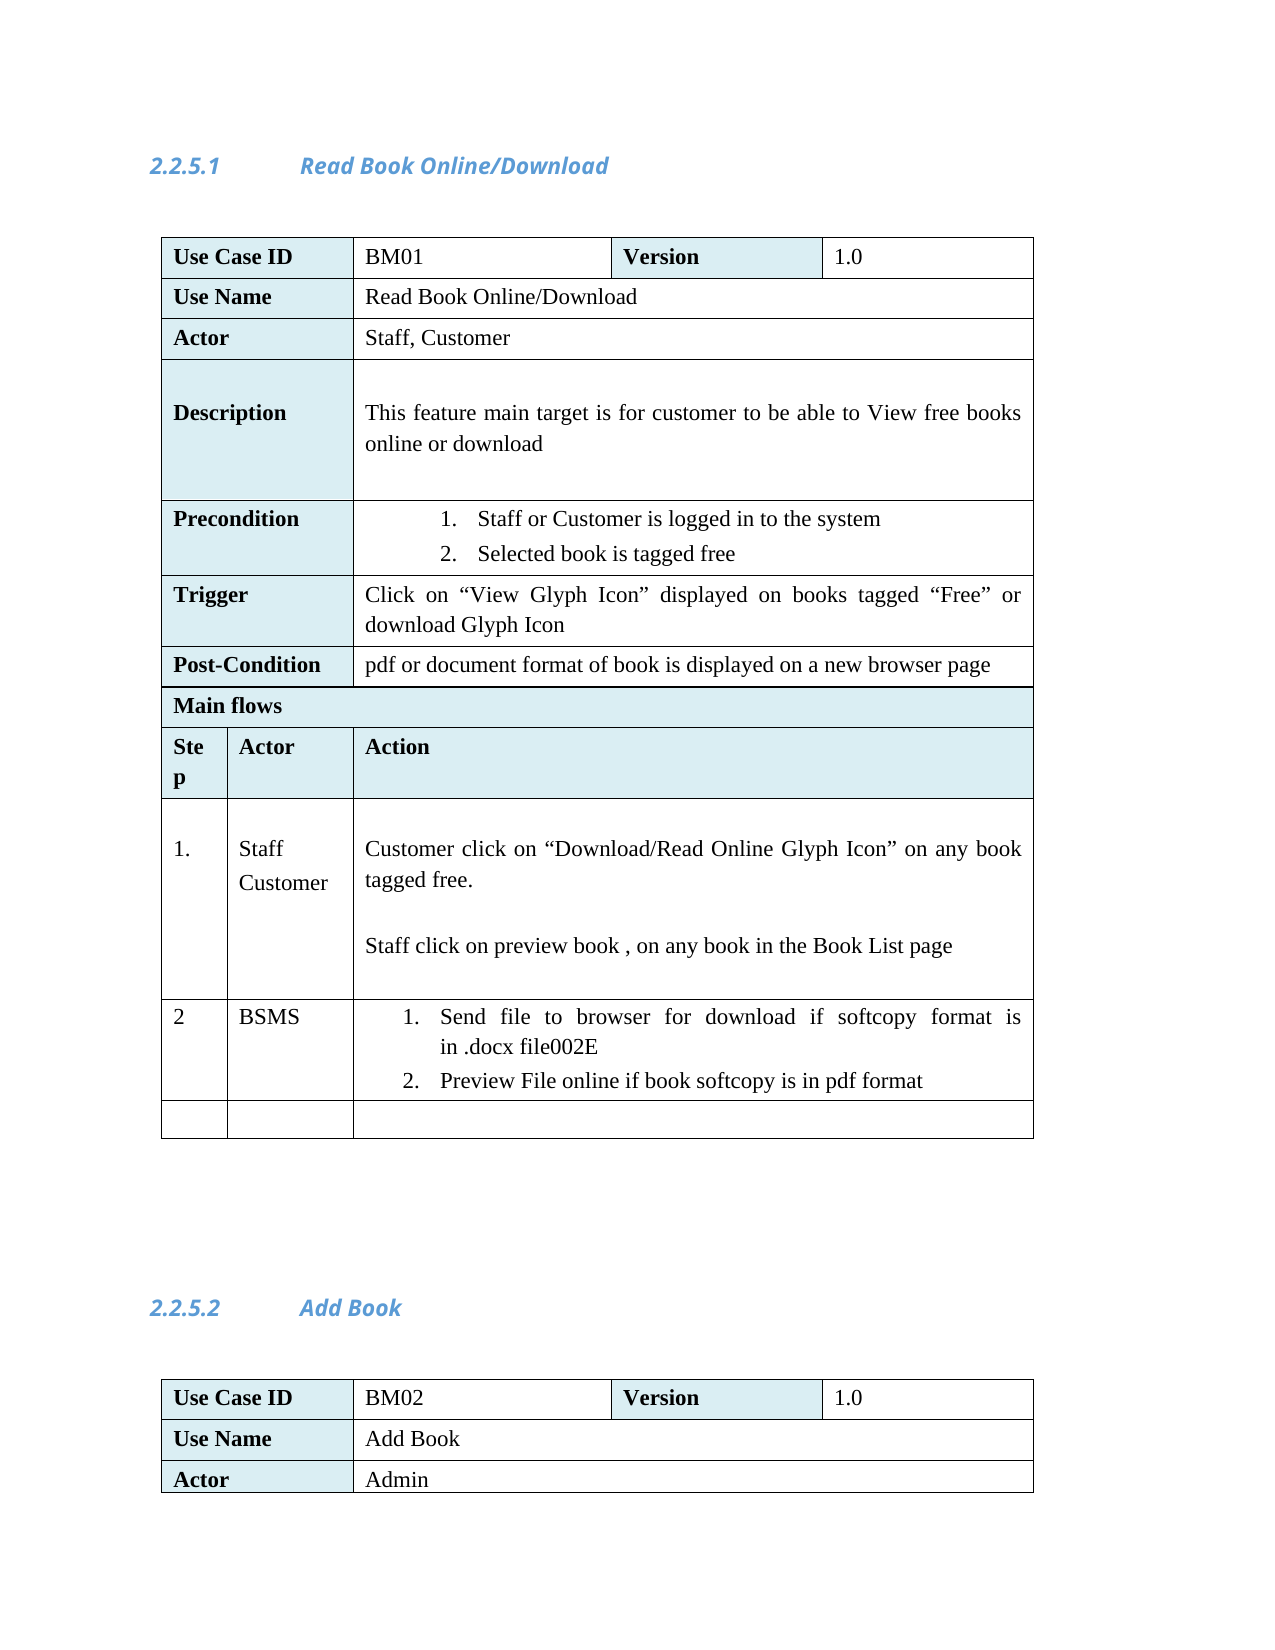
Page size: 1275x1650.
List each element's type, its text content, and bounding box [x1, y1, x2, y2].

table_cell [162, 1101, 227, 1137]
table_cell pdf or document format of book is displayed on a new browser page [354, 647, 1033, 686]
table_header BM01 [354, 238, 611, 278]
subtitle Read Book Online/Download [150, 150, 1125, 181]
table_cell [354, 1101, 1033, 1137]
table_cell Post-Condition [162, 647, 353, 686]
table_cell Use Name [162, 279, 353, 318]
subtitle Add Book [150, 1292, 1125, 1323]
table_cell Description [162, 360, 353, 499]
table_header 1.0 [823, 1380, 1033, 1419]
table_cell 1. [162, 799, 227, 999]
table_header Version [612, 238, 822, 278]
table_cell Send file to browser for download if softcopy format is in .docx file002E Preview File online if book softcopy is in pdf format [354, 1000, 1033, 1100]
table_cell Actor [228, 728, 353, 798]
table_header Version [612, 1380, 822, 1419]
table_header 1.0 [823, 238, 1033, 278]
table_cell Use Name [162, 1420, 353, 1460]
table_cell [228, 1101, 353, 1137]
table_header Use Case ID [162, 238, 353, 278]
table_cell Actor [162, 319, 353, 359]
table_cell Staff Customer [228, 799, 353, 999]
table_cell This feature main target is for customer to be able to View free books online or download [354, 360, 1033, 499]
table_cell Admin [354, 1461, 1033, 1492]
table_cell Staff, Customer [354, 319, 1033, 359]
table_cell Precondition [162, 501, 353, 575]
table_cell Actor [162, 1461, 353, 1492]
table_cell Click on “View Glyph Icon” displayed on books tagged “Free” or download Glyph Icon [354, 576, 1033, 646]
table_cell Step [162, 728, 227, 798]
table_cell Staff or Customer is logged in to the system Selected book is tagged free [354, 501, 1033, 575]
table_cell Customer click on “Download/Read Online Glyph Icon” on any book tagged free. Staff click on preview book , on any book in the Book List page [354, 799, 1033, 999]
table_cell Read Book Online/Download [354, 279, 1033, 318]
table_cell 2 [162, 1000, 227, 1100]
table_cell Main flows [162, 688, 1033, 727]
table_cell BSMS [228, 1000, 353, 1100]
table_cell Action [354, 728, 1033, 798]
table_header BM02 [354, 1380, 611, 1419]
table_header Use Case ID [162, 1380, 353, 1419]
table_cell Trigger [162, 576, 353, 646]
table_cell Add Book [354, 1420, 1033, 1460]
